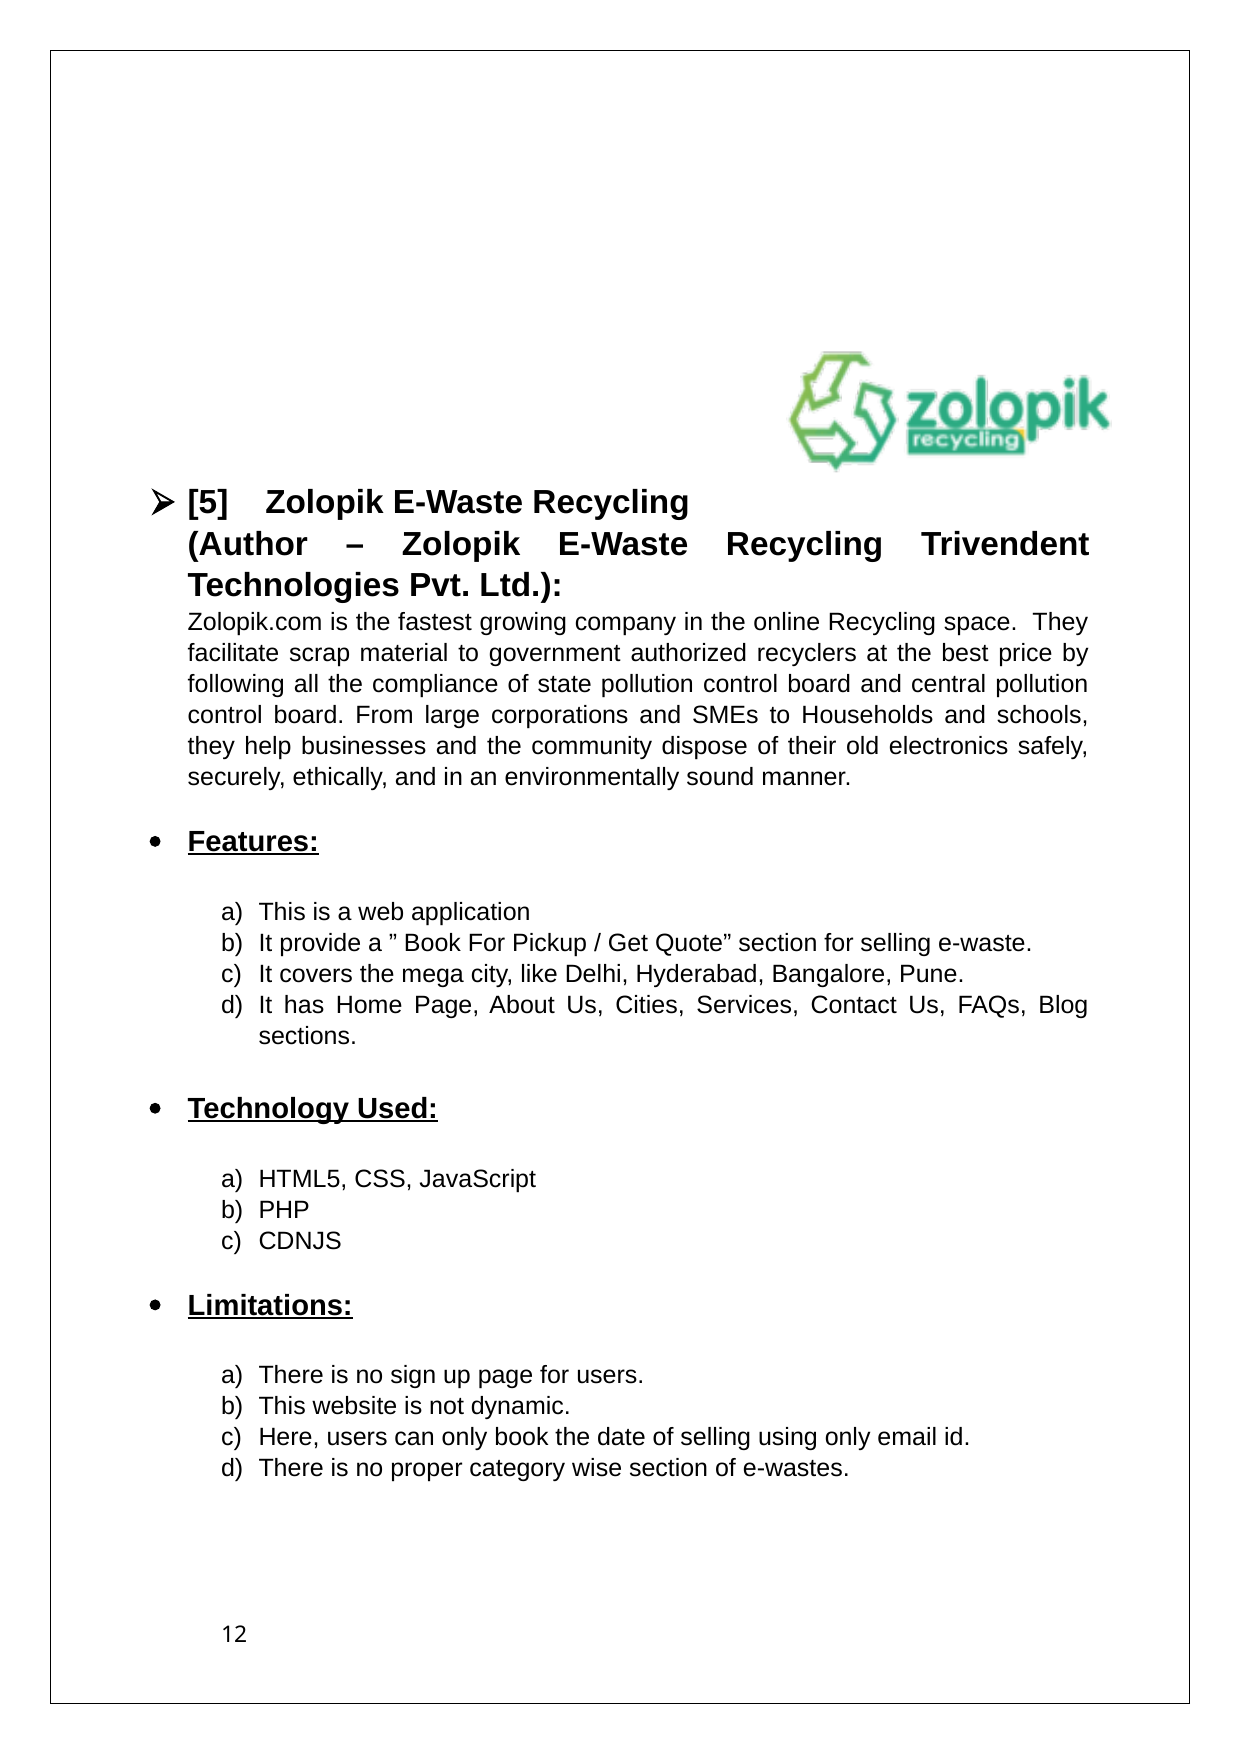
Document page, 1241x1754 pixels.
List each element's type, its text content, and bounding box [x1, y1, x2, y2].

list HTML5, CSS, JavaScript [221, 1164, 1090, 1192]
list It has Home Page, About Us, Cities, Services, Contact Us, FAQs, Blog sections. [221, 990, 1090, 1050]
list It provide a ” Book For Pickup / Get Quote” section for selling e-waste. [221, 928, 1090, 957]
list (Author – Zolopik E-Waste Recycling Trivendent Technologies Pvt. Ltd.): [187, 524, 1090, 604]
list Here, users can only book the date of selling using only email id. [221, 1422, 1090, 1451]
list CDNJS [221, 1226, 1090, 1254]
list This website is not dynamic. [221, 1391, 1090, 1420]
list Technology Used: [150, 1091, 1090, 1125]
picture [777, 348, 1122, 477]
list [5] Zolopik E-Waste Recycling [150, 482, 1090, 521]
list Features: [150, 824, 1090, 858]
list PHP [221, 1195, 1090, 1223]
list Limitations: [150, 1288, 1090, 1322]
list There is no sign up page for users. [221, 1360, 1090, 1389]
list Zolopik.com is the fastest growing company in the online Recycling space. They facilitate scrap material to government authorized recyclers at the best price by following all the compliance of state pollution control board and central pollution control board. From large corporations and SMEs to Households and schools, they help businesses and the community dispose of their old electronics safely, securely, ethically, and in an environmentally sound manner. [187, 607, 1090, 791]
list This is a web application [221, 897, 1090, 926]
list It covers the mega city, like Delhi, Hyderabad, Bangalore, Pune. [221, 959, 1090, 988]
list There is no proper category wise section of e-wastes. [221, 1453, 1090, 1482]
